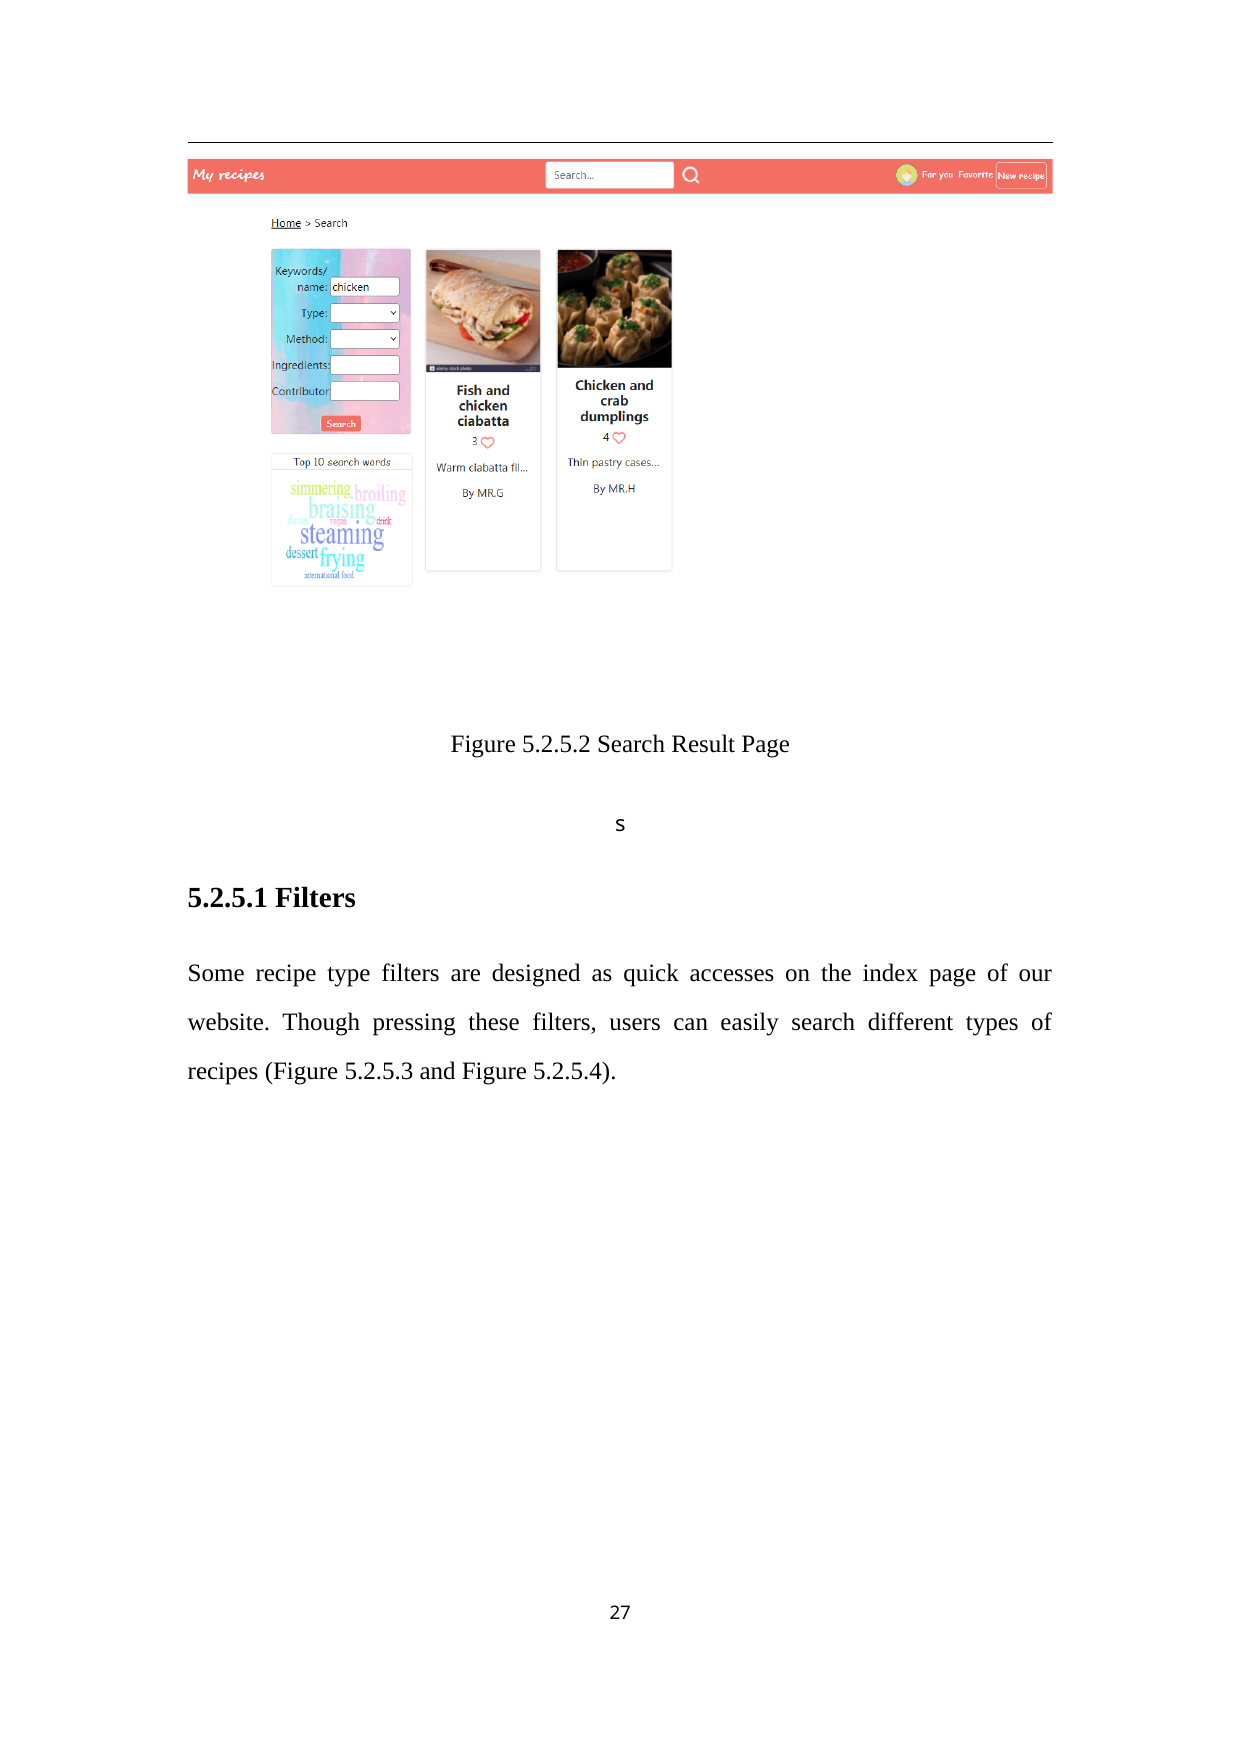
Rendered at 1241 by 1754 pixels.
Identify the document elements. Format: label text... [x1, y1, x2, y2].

text Figure 5.2.5.2 Search Result Page [187, 727, 1053, 760]
subtitle 5.2.5.1 Filters [187, 864, 1053, 929]
text s [187, 807, 1053, 839]
text Some recipe type filters are designed as quick accesses on the index page of our website. Though pressing these filters, users can easily search different types of recipes (Figure 5.2.5.3 and Figure 5.2.5.4). [187, 957, 1053, 1087]
